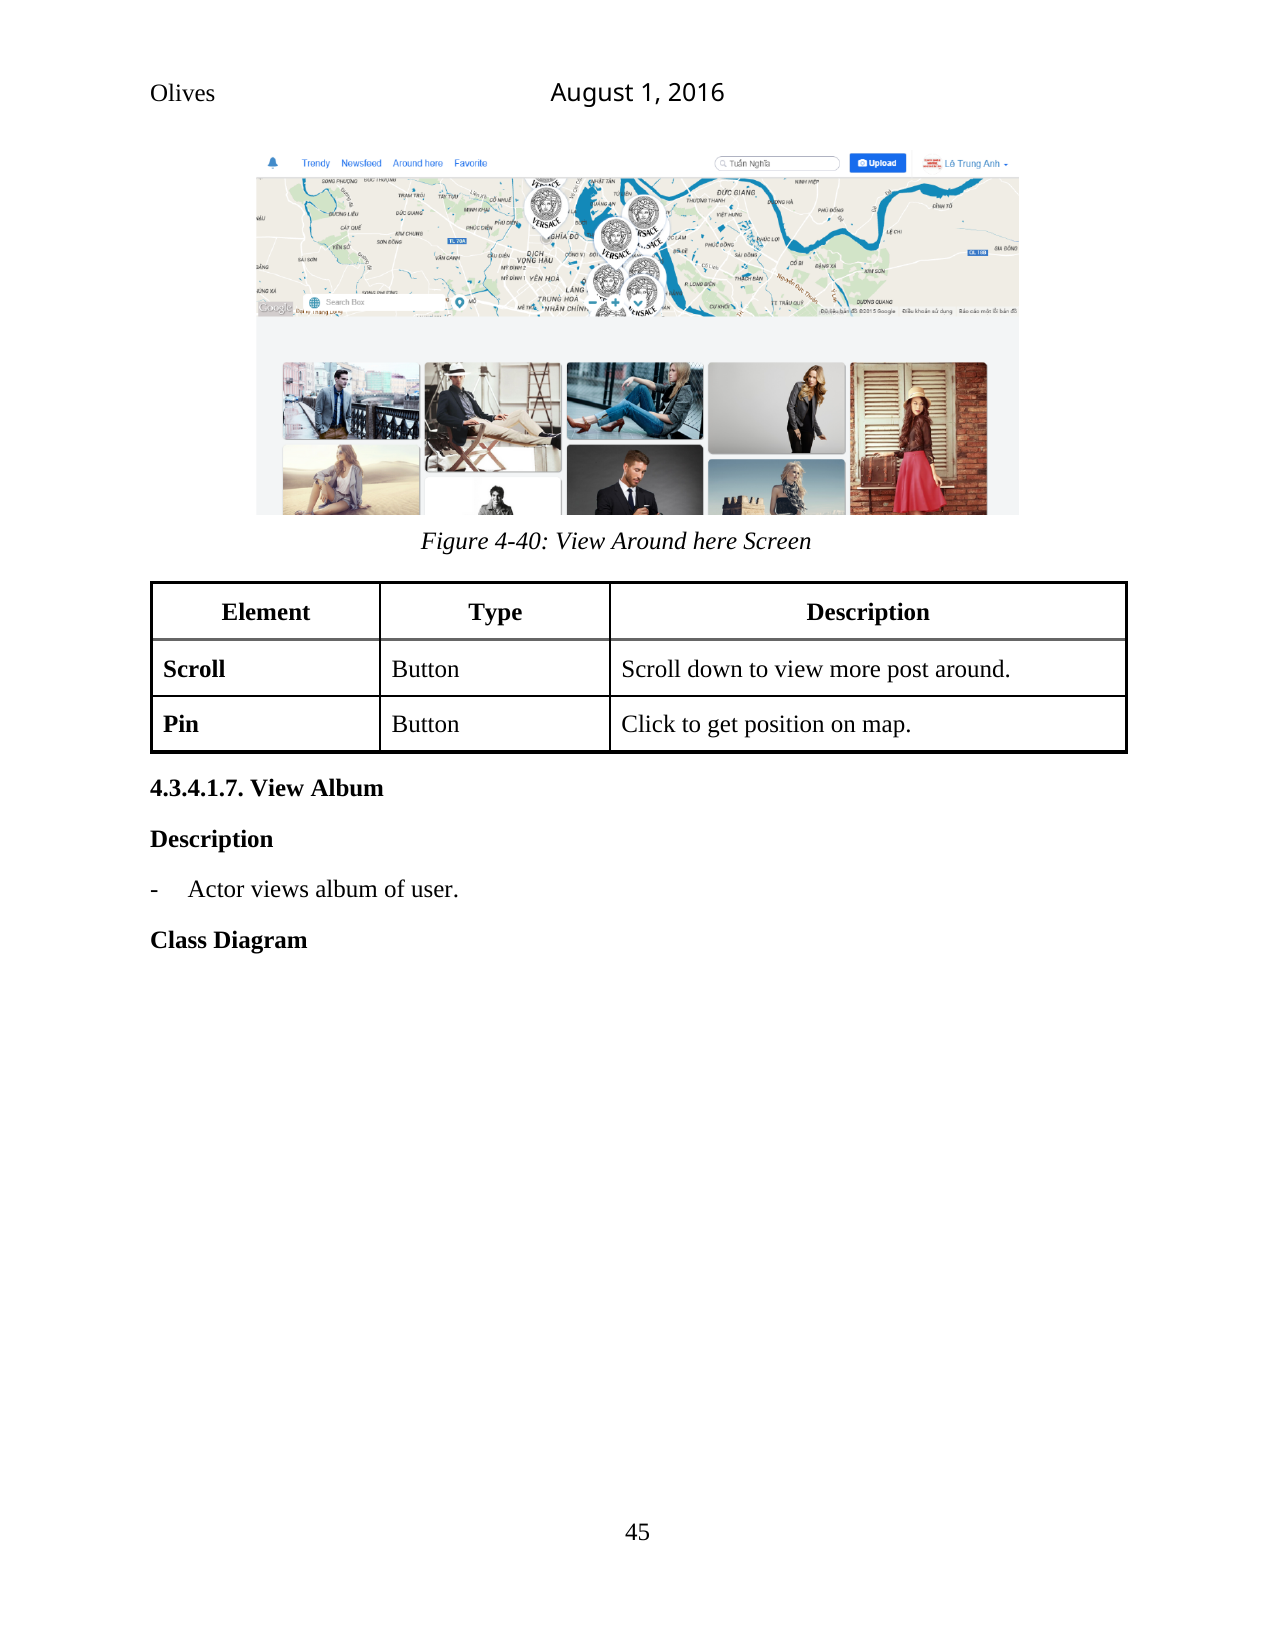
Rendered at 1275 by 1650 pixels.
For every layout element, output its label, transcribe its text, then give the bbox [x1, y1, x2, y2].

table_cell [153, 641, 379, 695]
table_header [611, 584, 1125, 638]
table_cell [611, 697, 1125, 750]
picture [256, 150, 1019, 515]
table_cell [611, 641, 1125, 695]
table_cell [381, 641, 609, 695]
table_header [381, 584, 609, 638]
list Actor views album of user. [150, 869, 1125, 905]
subtitle 4.3.4.1.7. View Album [150, 768, 1125, 804]
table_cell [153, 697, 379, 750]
subtitle Class Diagram [150, 920, 1125, 955]
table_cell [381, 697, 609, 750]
subtitle Description [150, 819, 1125, 854]
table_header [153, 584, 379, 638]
